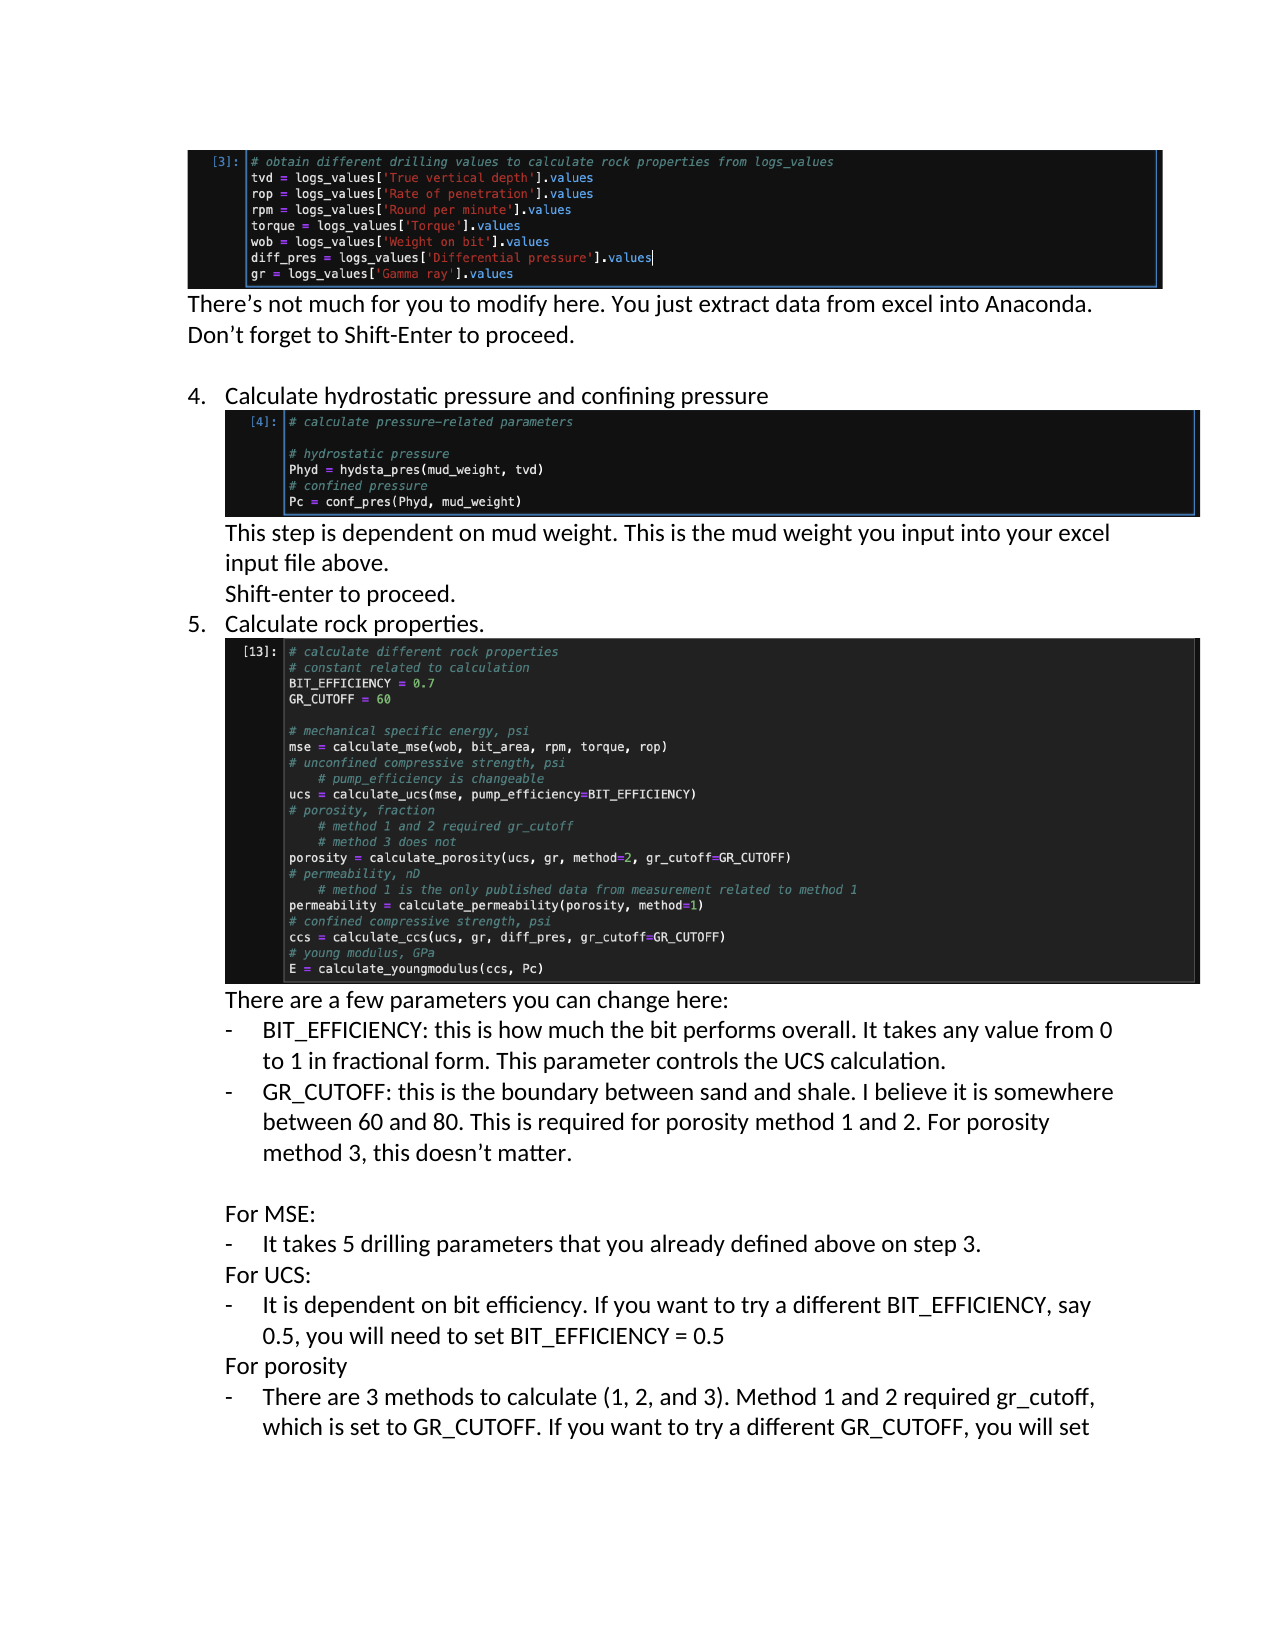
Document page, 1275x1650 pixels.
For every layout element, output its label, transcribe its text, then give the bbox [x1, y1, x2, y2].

picture [225, 638, 1200, 984]
list It takes 5 drilling parameters that you already defined above on step 3. [225, 1228, 1125, 1259]
list Calculate hydrostatic pressure and confining pressure [187, 380, 1125, 411]
list GR_CUTOFF: this is the boundary between sand and shale. I believe it is somewhere between 60 and 80. This is required for porosity method 1 and 2. For porosity method 3, this doesn’t matter. [225, 1076, 1125, 1167]
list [225, 1381, 1125, 1442]
text Shift-enter to proceed. [150, 578, 1125, 608]
text There’s not much for you to modify here. You just extract data from excel into Anaconda. [187, 289, 1125, 319]
text For MSE: [225, 1198, 1125, 1228]
list It is dependent on bit efficiency. If you want to try a different BIT_EFFICIENCY, say 0.5, you will need to set BIT_EFFICIENCY = 0.5 [225, 1289, 1125, 1350]
list Calculate rock properties. [187, 608, 1125, 639]
text For UCS: [225, 1259, 1125, 1289]
list This step is dependent on mud weight. This is the mud weight you input into your excel input file above. [225, 517, 1125, 578]
list There are a few parameters you can change here: [225, 984, 1125, 1014]
list BIT_EFFICIENCY: this is how much the bit performs overall. It takes any value from 0 to 1 in fractional form. This parameter controls the UCS calculation. [225, 1014, 1125, 1076]
text Don’t forget to Shift-Enter to proceed. [187, 319, 1125, 350]
text For porosity [225, 1350, 1125, 1381]
picture [187, 150, 1163, 289]
picture [225, 410, 1200, 517]
